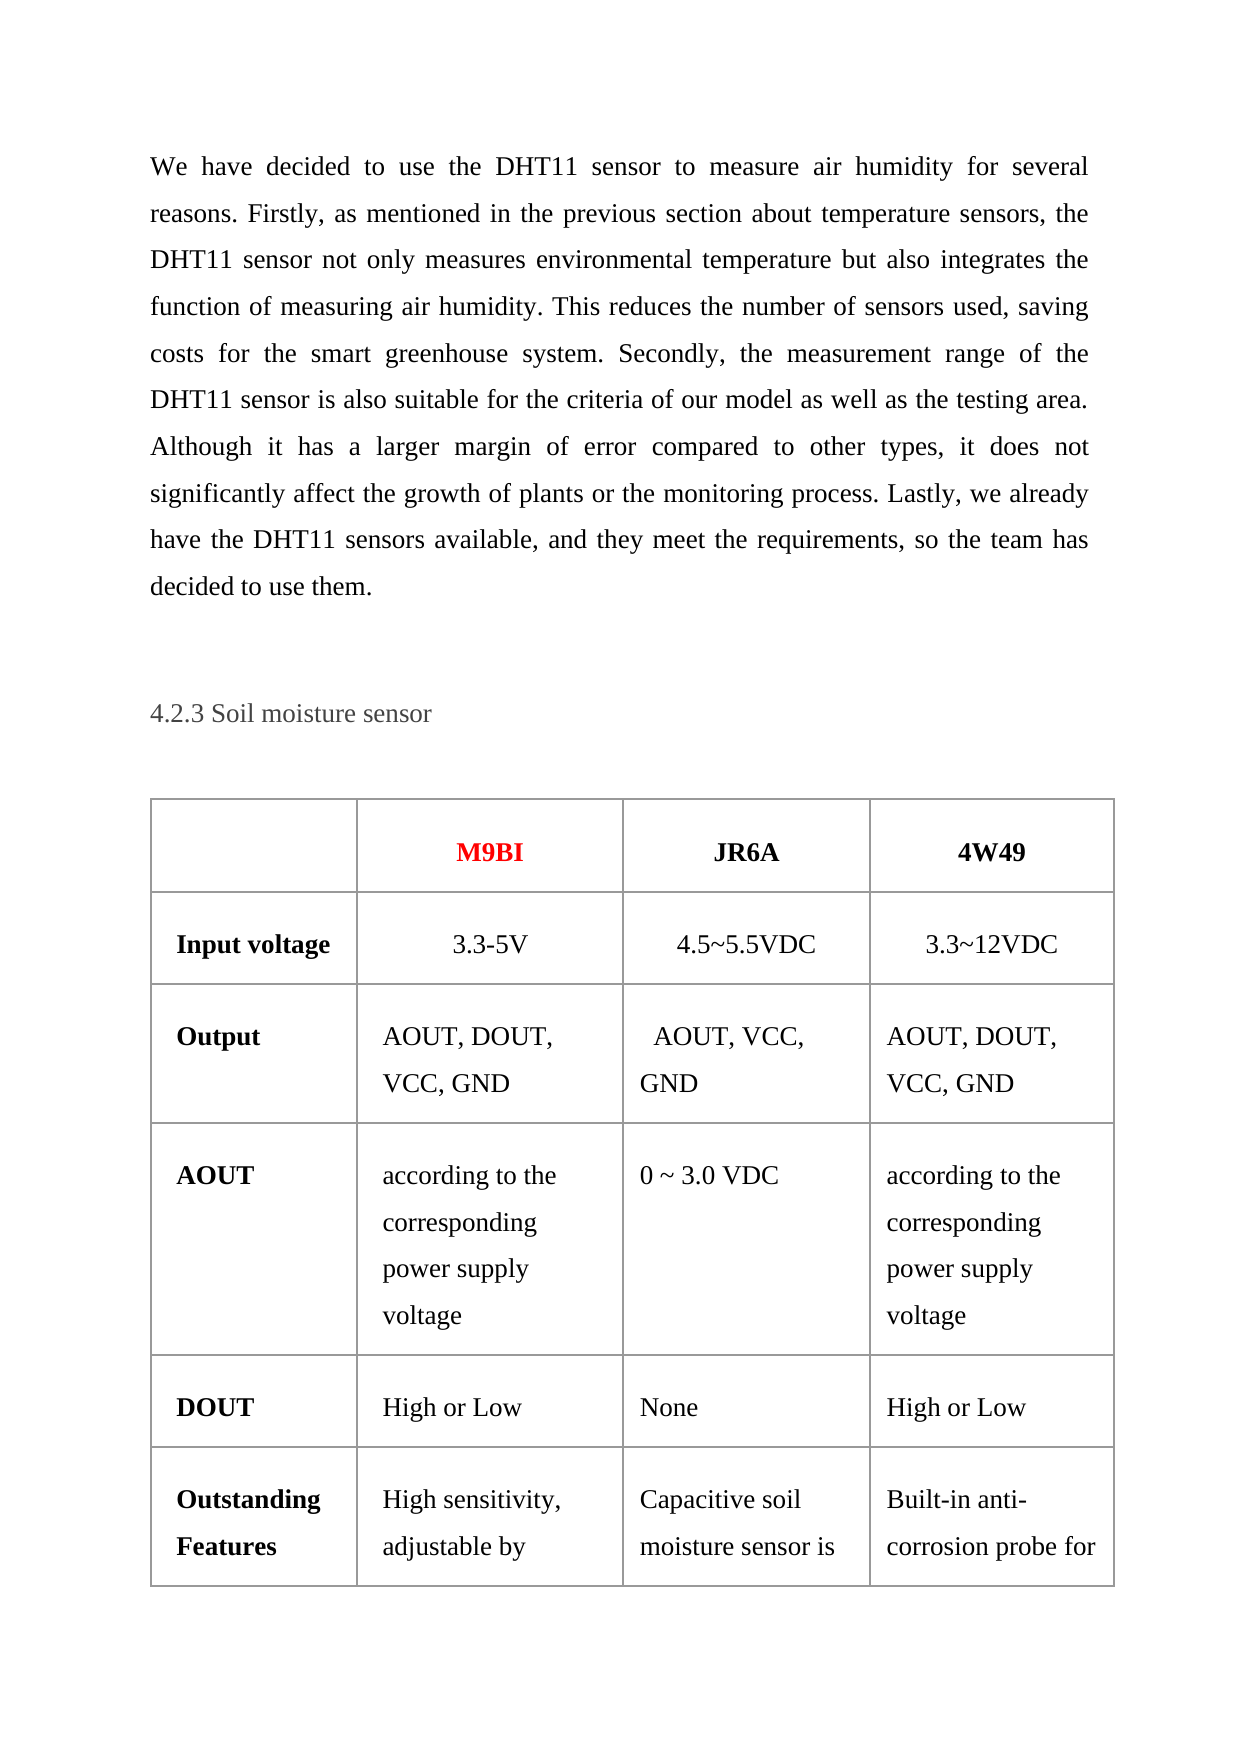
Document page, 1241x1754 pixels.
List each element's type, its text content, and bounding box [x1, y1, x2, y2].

table_cell None [624, 1356, 869, 1446]
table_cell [624, 1448, 869, 1585]
table_header M9BI [358, 800, 622, 891]
table_cell 3.3~12VDC [871, 893, 1113, 983]
table_cell AOUT, VCC, GND [624, 985, 869, 1122]
table_cell Input voltage [152, 893, 356, 983]
table_cell AOUT, DOUT, VCC, GND [358, 985, 622, 1122]
table_cell High or Low [871, 1356, 1113, 1446]
table_header JR6A [624, 800, 869, 891]
table_cell 0 ~ 3.0 VDC [624, 1124, 869, 1354]
table_cell 4.5~5.5VDC [624, 893, 869, 983]
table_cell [152, 1448, 356, 1585]
subtitle 4.2.3 Soil moisture sensor [150, 697, 1090, 728]
table_header [152, 800, 356, 891]
table_cell DOUT [152, 1356, 356, 1446]
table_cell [358, 1448, 622, 1585]
table_cell according to the corresponding power supply voltage [358, 1124, 622, 1354]
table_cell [871, 1448, 1113, 1585]
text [150, 150, 1090, 601]
table_cell AOUT [152, 1124, 356, 1354]
table_cell 3.3-5V [358, 893, 622, 983]
table_cell according to the corresponding power supply voltage [871, 1124, 1113, 1354]
table_header 4W49 [871, 800, 1113, 891]
table_cell High or Low [358, 1356, 622, 1446]
table_cell AOUT, DOUT, VCC, GND [871, 985, 1113, 1122]
table_cell Output [152, 985, 356, 1122]
